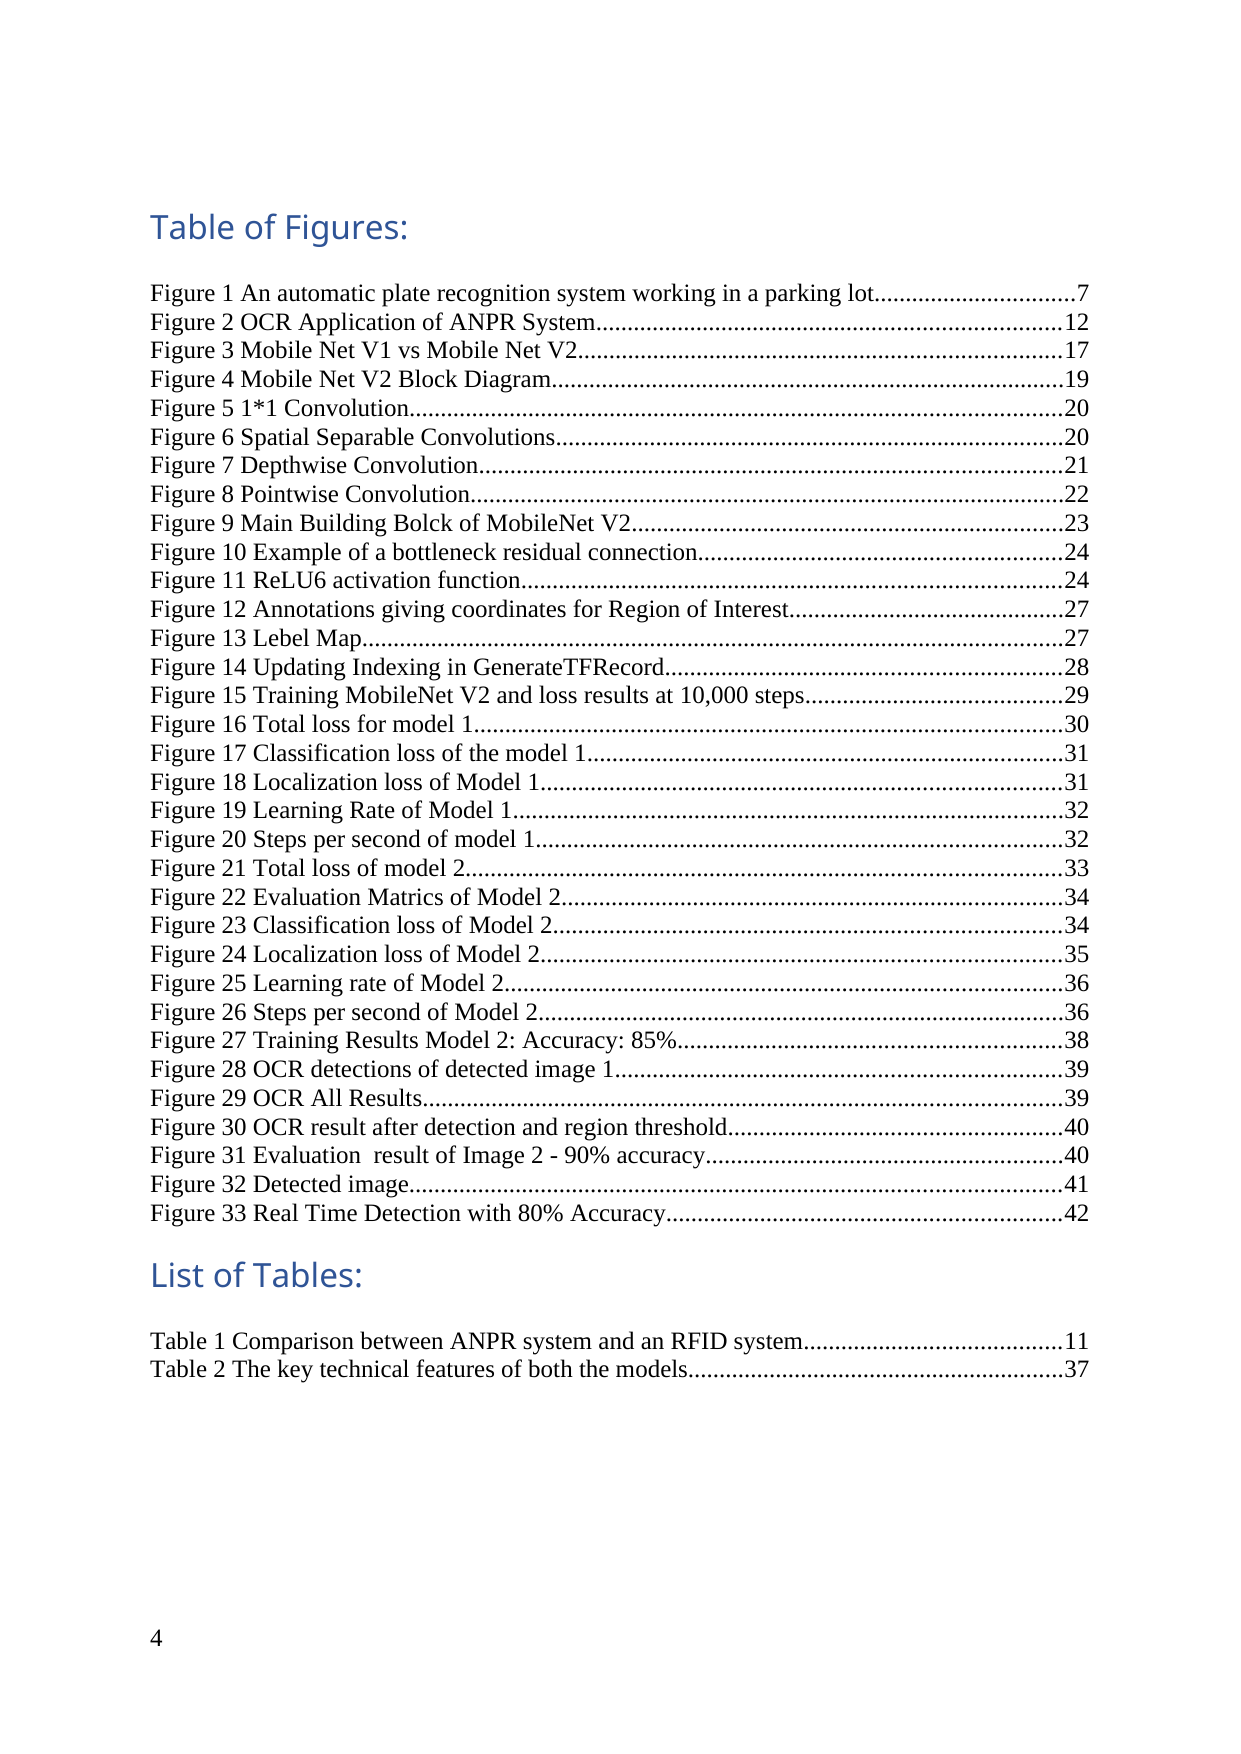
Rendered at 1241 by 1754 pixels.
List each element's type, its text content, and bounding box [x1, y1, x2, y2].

text Figure 33 Real Time Detection with 80% Accuracy 42 [150, 1198, 1090, 1227]
subtitle Table of Figures: [150, 204, 1090, 249]
text Figure 30 OCR result after detection and region threshold 40 [150, 1112, 1090, 1140]
text Figure 11 ReLU6 activation function 24 [150, 565, 1090, 594]
text Figure 19 Learning Rate of Model 1 32 [150, 795, 1090, 824]
text Figure 26 Steps per second of Model 2 36 [150, 997, 1090, 1025]
text Figure 10 Example of a bottleneck residual connection 24 [150, 537, 1090, 565]
text Figure 20 Steps per second of model 1 32 [150, 824, 1090, 853]
text Figure 18 Localization loss of Model 1 31 [150, 767, 1090, 795]
text Figure 25 Learning rate of Model 2 36 [150, 968, 1090, 997]
text Figure 7 Depthwise Convolution 21 [150, 450, 1090, 479]
text Table 2 The key technical features of both the models 37 [150, 1354, 1090, 1383]
text Figure 1 An automatic plate recognition system working in a parking lot 7 [150, 278, 1090, 307]
text Figure 29 OCR All Results 39 [150, 1083, 1090, 1112]
text Figure 16 Total loss for model 1 30 [150, 709, 1090, 738]
text Figure 13 Lebel Map 27 [150, 623, 1090, 652]
text Figure 23 Classification loss of Model 2 34 [150, 910, 1090, 939]
text Figure 31 Evaluation result of Image 2 - 90% accuracy 40 [150, 1140, 1090, 1169]
subtitle List of Tables: [150, 1252, 1090, 1297]
text Figure 15 Training MobileNet V2 and loss results at 10,000 steps 29 [150, 680, 1090, 709]
text Figure 17 Classification loss of the model 1 31 [150, 738, 1090, 767]
text Table 1 Comparison between ANPR system and an RFID system 11 [150, 1326, 1090, 1354]
text Figure 27 Training Results Model 2: Accuracy: 85% 38 [150, 1025, 1090, 1054]
text Figure 6 Spatial Separable Convolutions 20 [150, 422, 1090, 450]
text Figure 9 Main Building Bolck of MobileNet V2 23 [150, 508, 1090, 537]
text Figure 12 Annotations giving coordinates for Region of Interest 27 [150, 594, 1090, 623]
text Figure 2 OCR Application of ANPR System 12 [150, 307, 1090, 335]
text Figure 22 Evaluation Matrics of Model 2 34 [150, 882, 1090, 910]
text Figure 8 Pointwise Convolution 22 [150, 479, 1090, 508]
text Figure 24 Localization loss of Model 2 35 [150, 939, 1090, 968]
text Figure 5 1*1 Convolution 20 [150, 393, 1090, 422]
text Figure 28 OCR detections of detected image 1 39 [150, 1054, 1090, 1083]
text Figure 21 Total loss of model 2 33 [150, 853, 1090, 882]
text Figure 3 Mobile Net V1 vs Mobile Net V2 17 [150, 335, 1090, 364]
text Figure 32 Detected image 41 [150, 1169, 1090, 1198]
text Figure 14 Updating Indexing in GenerateTFRecord 28 [150, 652, 1090, 680]
text Figure 4 Mobile Net V2 Block Diagram 19 [150, 364, 1090, 393]
